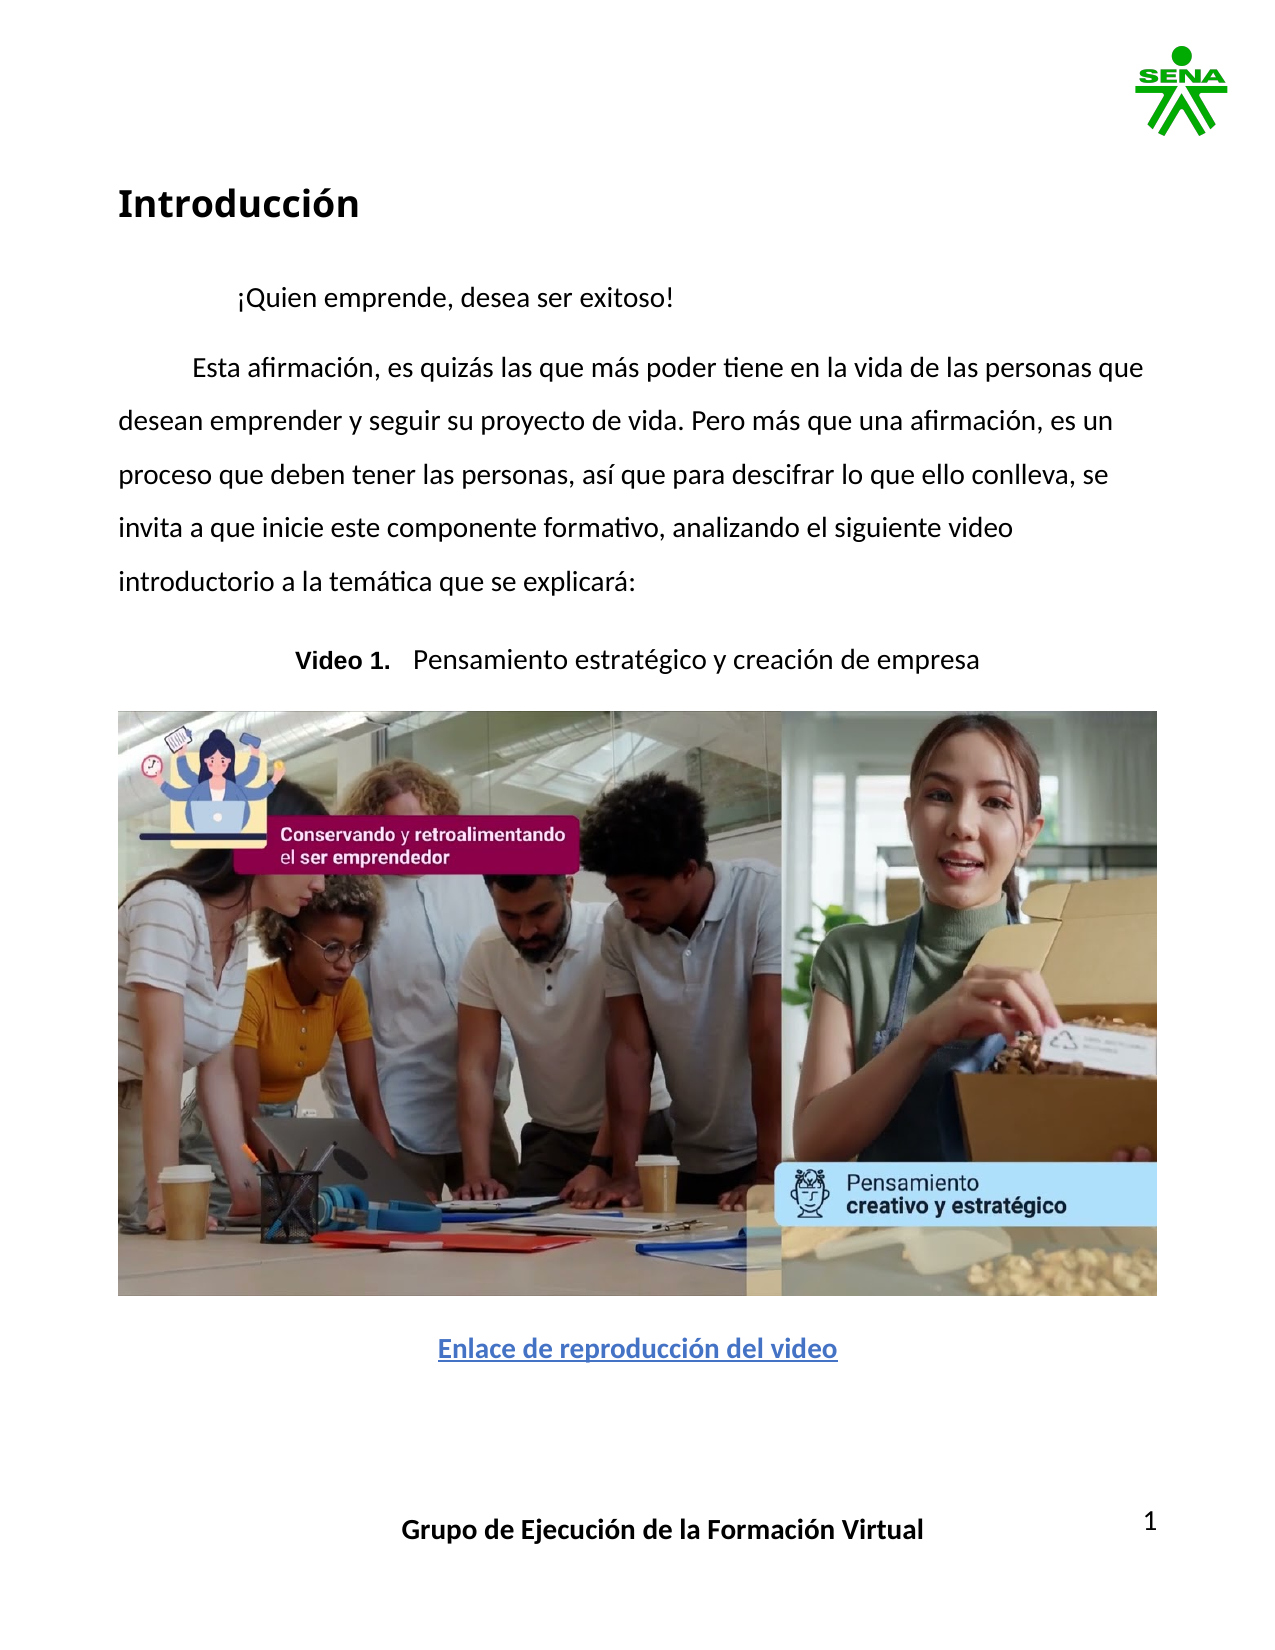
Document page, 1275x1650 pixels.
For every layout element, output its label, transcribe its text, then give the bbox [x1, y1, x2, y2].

list ¡Quien emprende, desea ser exitoso! [236, 279, 1157, 314]
text Pensamiento estratégico y creación de empresa [118, 641, 1157, 677]
text Introducción [118, 177, 1157, 228]
picture [118, 711, 1157, 1296]
text Enlace de reproducción del video [118, 1330, 1157, 1366]
text Esta afirmación, es quizás las que más poder tiene en la vida de las personas que desean emprender y seguir su proyecto de vida. Pero más que una afirmación, es un proceso que deben tener las personas, así que para descifrar lo que ello conlleva, se invita a que inicie este componente formativo, analizando el siguiente video introductorio a la temática que se explicará: [118, 349, 1157, 598]
picture [1135, 46, 1228, 136]
